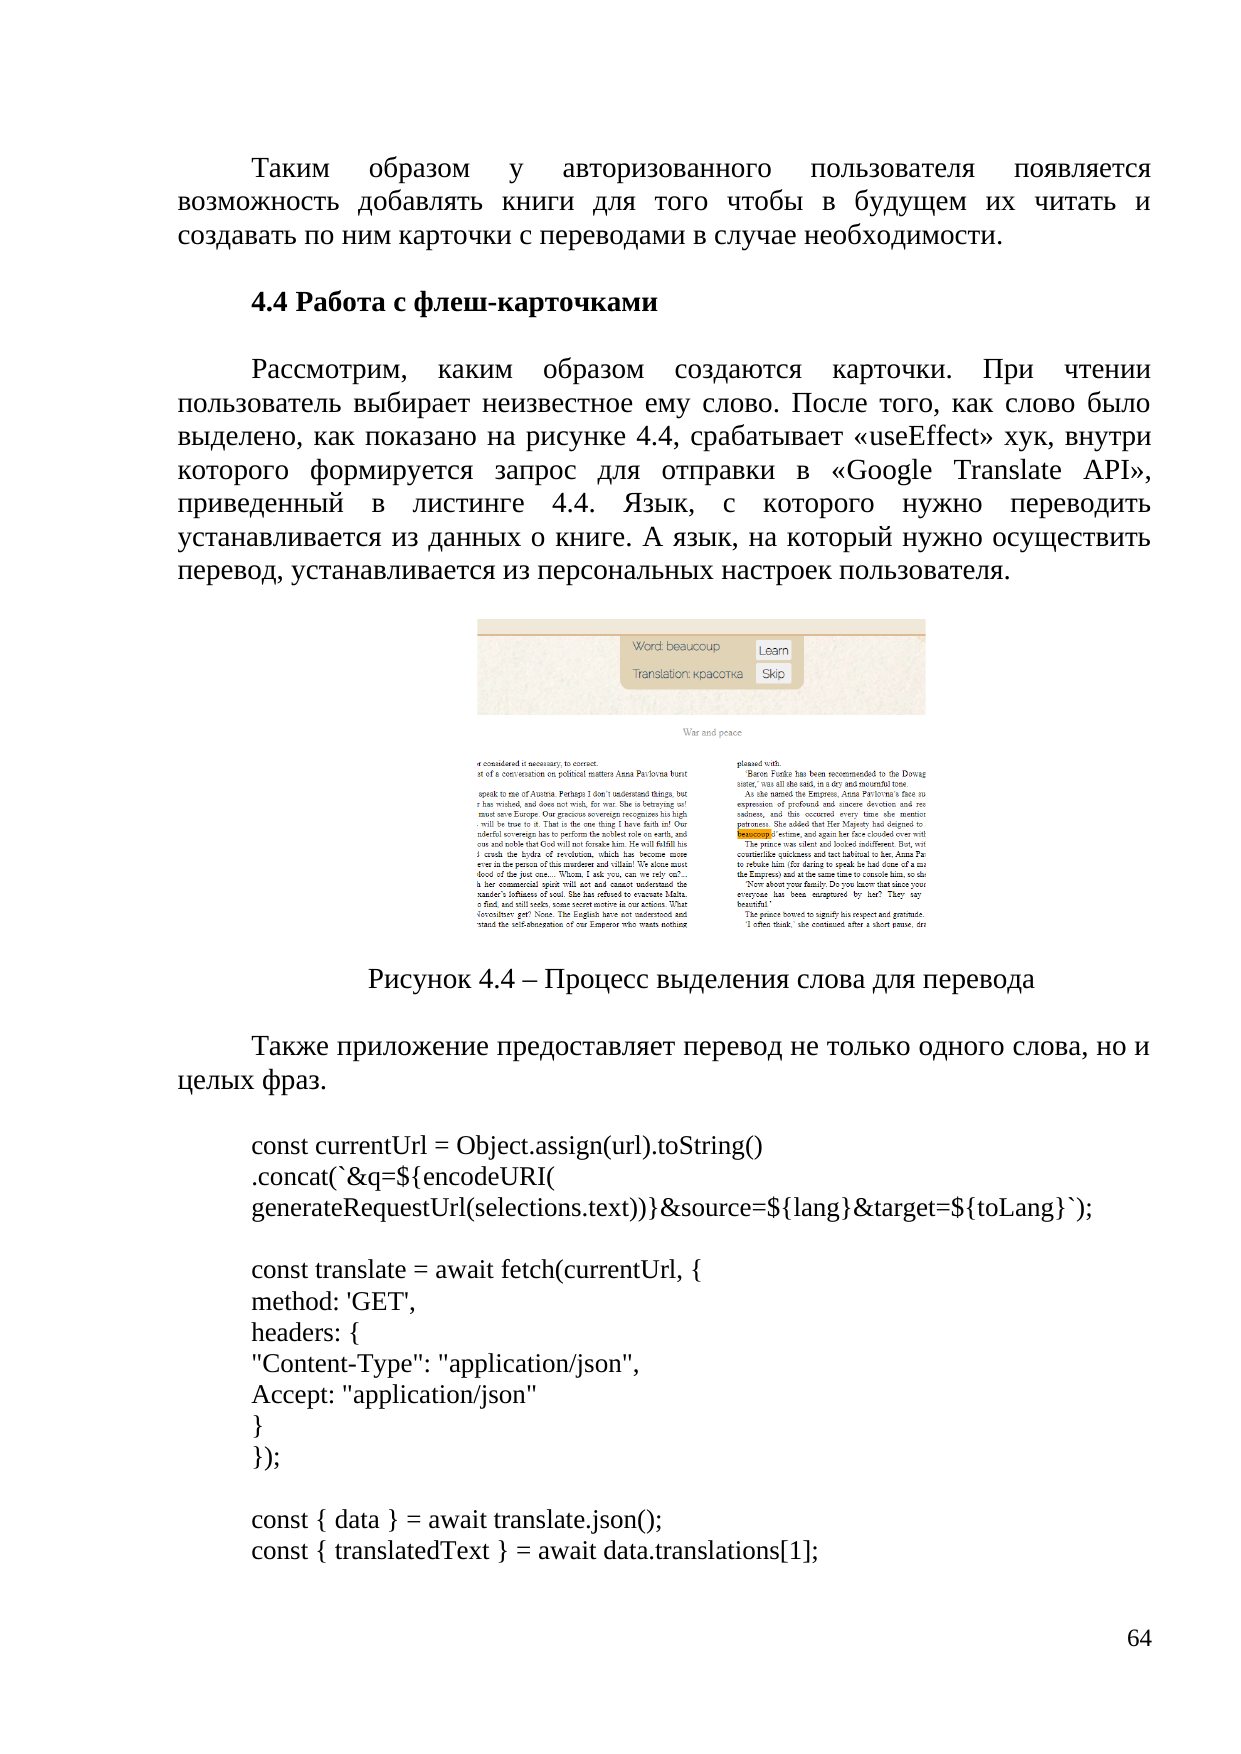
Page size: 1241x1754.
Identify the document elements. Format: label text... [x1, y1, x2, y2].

text Также приложение предоставляет перевод не только одного слова, но и целых фраз. [177, 1028, 1152, 1095]
picture [477, 619, 926, 928]
text const translate = await fetch(currentUrl, { [177, 1253, 1152, 1285]
text }); [177, 1440, 1152, 1472]
text } [177, 1409, 1152, 1440]
text Рассмотрим, каким образом создаются карточки. При чтении пользователь выбирает неизвестное ему слово. После того, как слово было выделено, как показано на рисунке 4.4, срабатывает «useEffect» хук, внутри которого формируется запрос для отправки в «Google Translate API», приведенный в листинге 4.4. Язык, с которого нужно переводить устанавливается из данных о книге. А язык, на который нужно осуществить перевод, устанавливается из персональных настроек пользователя. [177, 351, 1152, 586]
text .concat(`&q=${encodeURI( [177, 1160, 1152, 1191]
text generateRequestUrl(selections.text))}&source=${lang}&target=${toLang}`); [251, 1191, 1152, 1222]
text const { translatedText } = await data.translations[1]; [177, 1534, 1152, 1565]
text Рисунок 4.4 – Процесс выделения слова для перевода [177, 961, 1152, 995]
text const { data } = await translate.json(); [177, 1503, 1152, 1534]
text method: 'GET', [177, 1285, 1152, 1316]
text const currentUrl = Object.assign(url).toString() [177, 1129, 1152, 1160]
text Accept: "application/json" [177, 1378, 1152, 1409]
title Работа с флеш-карточками [251, 284, 1152, 318]
text headers: { [177, 1316, 1152, 1347]
text "Content-Type": "application/json", [177, 1347, 1152, 1378]
text Таким образом у авторизованного пользователя появляется возможность добавлять книги для того чтобы в будущем их читать и создавать по ним карточки с переводами в случае необходимости. [177, 150, 1152, 251]
